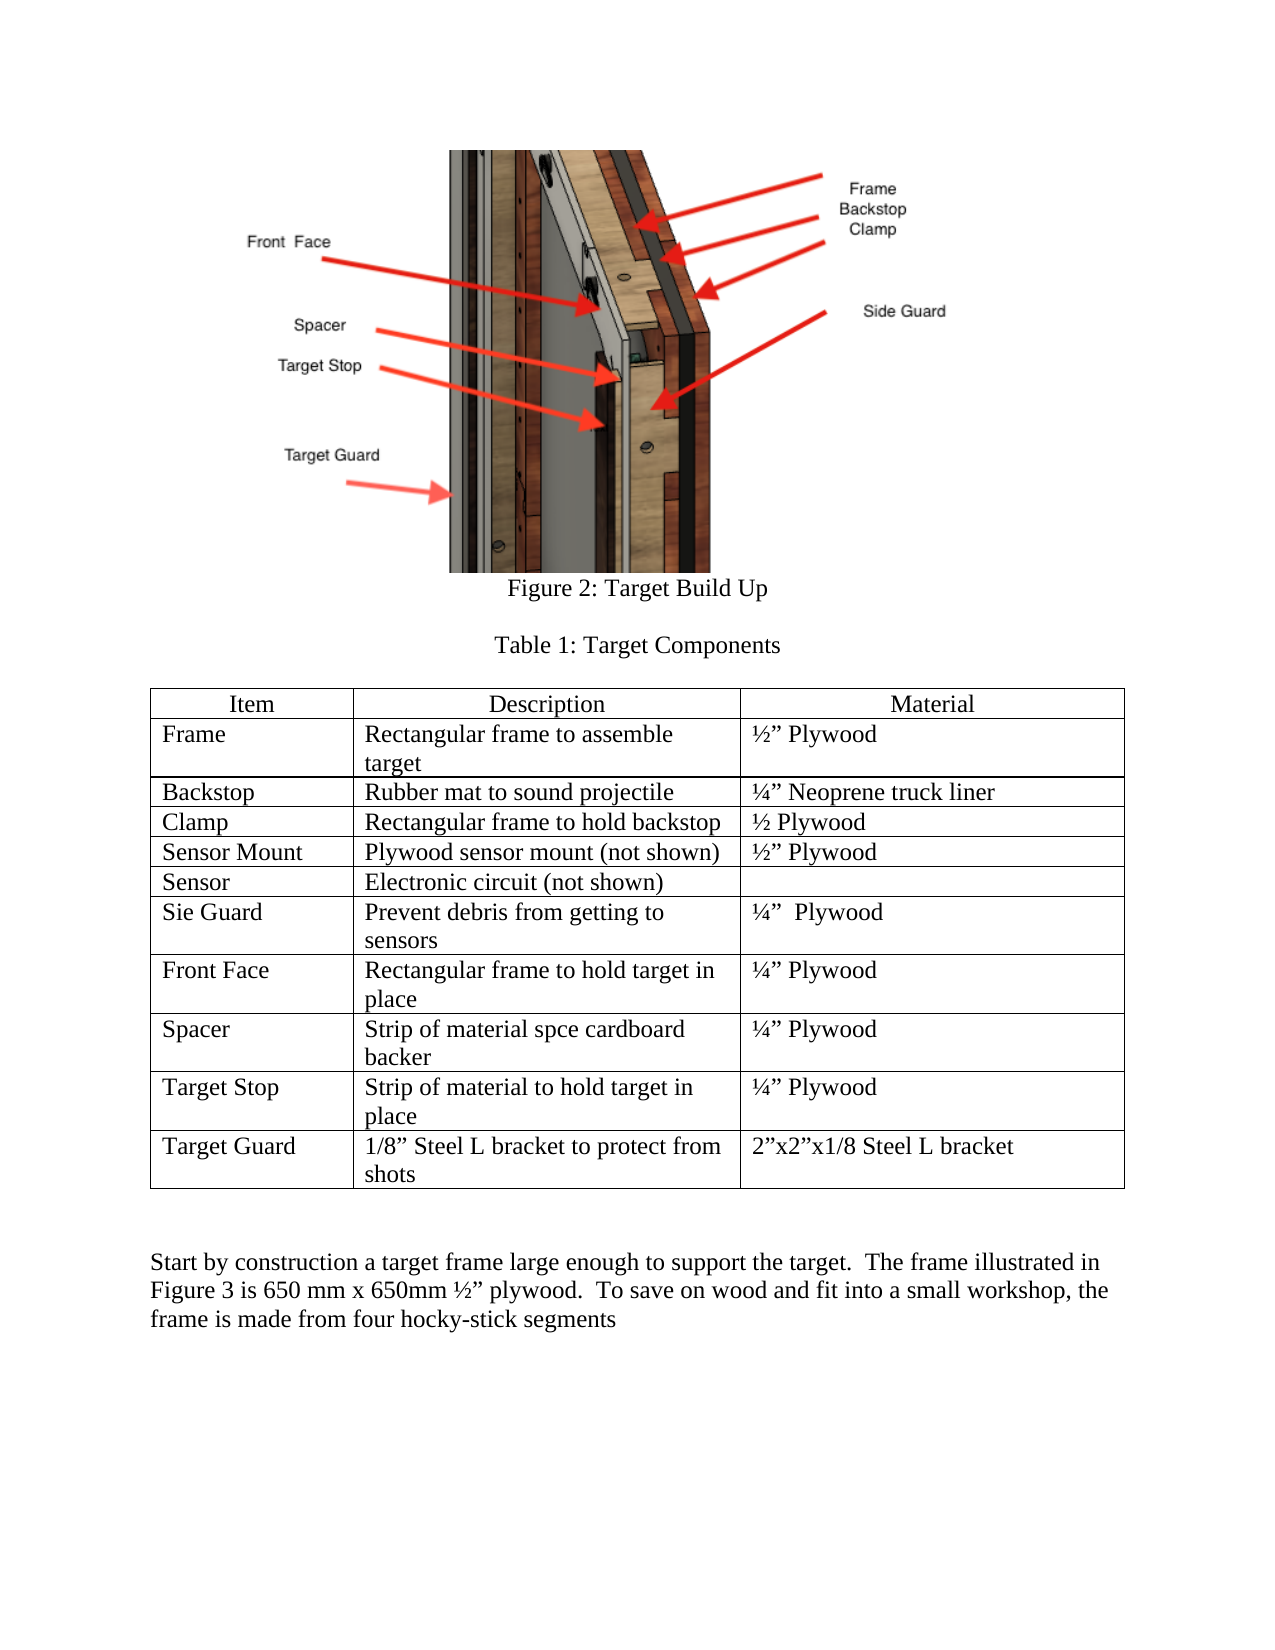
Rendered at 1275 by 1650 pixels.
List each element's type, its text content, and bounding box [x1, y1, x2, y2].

text Table 1: Target Components [150, 631, 1125, 659]
table_cell Sensor [151, 867, 353, 896]
table_cell Sie Guard [151, 897, 353, 954]
table_cell Prevent debris from getting to sensors [354, 897, 740, 954]
table_cell Strip of material to hold target in place [354, 1072, 740, 1130]
text Figure 2: Target Build Up [150, 573, 1125, 602]
table_cell Strip of material spce cardboard backer [354, 1014, 740, 1071]
table_cell Clamp [151, 807, 353, 836]
table_cell Plywood sensor mount (not shown) [354, 837, 740, 866]
table_cell Backstop [151, 778, 353, 806]
table_cell 1/8” Steel L bracket to protect from shots [354, 1131, 740, 1188]
table_cell 2”x2”x1/8 Steel L bracket [741, 1131, 1124, 1188]
table_cell [741, 867, 1124, 896]
table_cell Frame [151, 719, 353, 776]
table_cell ½” Plywood [741, 837, 1124, 866]
table_cell Sensor Mount [151, 837, 353, 866]
table_cell Electronic circuit (not shown) [354, 867, 740, 896]
table_cell ¼” Plywood [741, 897, 1124, 954]
table_header Description [354, 689, 740, 718]
table_cell Target Guard [151, 1131, 353, 1188]
table_cell Rectangular frame to hold backstop [354, 807, 740, 836]
picture [220, 150, 1055, 573]
table_cell Rubber mat to sound projectile [354, 778, 740, 806]
table_cell Target Stop [151, 1072, 353, 1130]
table_cell ¼” Plywood [741, 955, 1124, 1013]
table_cell ½ Plywood [741, 807, 1124, 836]
table_cell Spacer [151, 1014, 353, 1071]
table_cell Front Face [151, 955, 353, 1013]
table_cell Rectangular frame to hold target in place [354, 955, 740, 1013]
table_cell ½” Plywood [741, 719, 1124, 776]
table_cell ¼” Plywood [741, 1072, 1124, 1130]
table_header Material [741, 689, 1124, 718]
table_cell Rectangular frame to assemble target [354, 719, 740, 776]
text Start by construction a target frame large enough to support the target. The frame illustrated in Figure 3 is 650 mm x 650mm ½” plywood. To save on wood and fit into a small workshop, the frame is made from four hocky-stick segments [150, 1247, 1125, 1333]
table_cell ¼” Neoprene truck liner [741, 778, 1124, 806]
table_cell ¼” Plywood [741, 1014, 1124, 1071]
table_header Item [151, 689, 353, 718]
